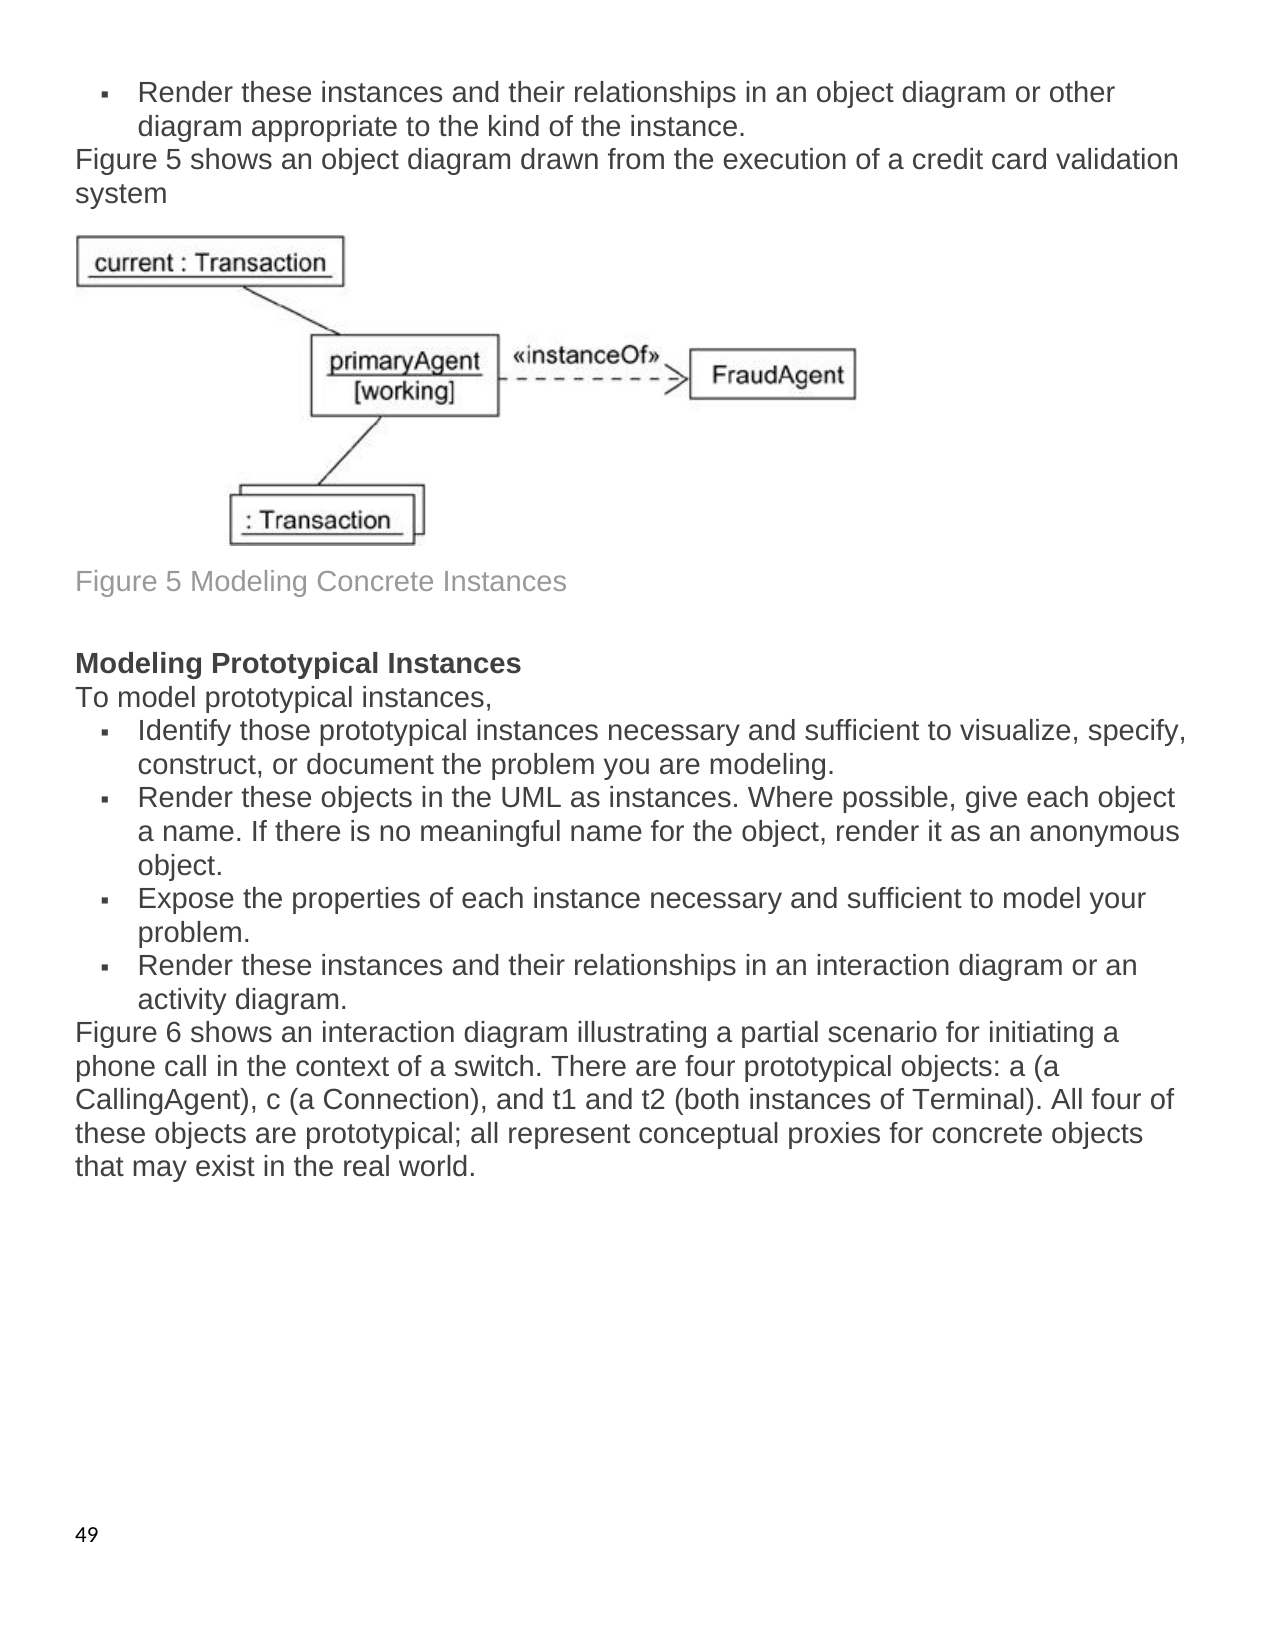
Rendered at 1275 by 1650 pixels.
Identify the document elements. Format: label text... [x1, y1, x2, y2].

list Identify those prototypical instances necessary and sufficient to visualize, specify, construct, or document the problem you are modeling. [100, 713, 1200, 780]
text Figure 5 shows an object diagram drawn from the execution of a credit card validation system [75, 142, 1200, 209]
list Render these instances and their relationships in an object diagram or other diagram appropriate to the kind of the instance. [100, 75, 1200, 142]
text Figure 5 Modeling Concrete Instances [75, 564, 1200, 598]
list Render these objects in the UML as instances. Where possible, give each object a name. If there is no meaningful name for the object, render it as an anonymous object. [100, 780, 1200, 881]
picture [75, 234, 857, 546]
list Expose the properties of each instance necessary and sufficient to model your problem. [100, 881, 1200, 948]
text Figure 6 shows an interaction diagram illustrating a partial scenario for initiating a phone call in the context of a switch. There are four prototypical objects: a (a CallingAgent), c (a Connection), and t1 and t2 (both instances of Terminal). All four of these objects are prototypical; all represent conceptual proxies for concrete objects that may exist in the real world. [75, 1015, 1200, 1183]
list Render these instances and their relationships in an interaction diagram or an activity diagram. [100, 948, 1200, 1015]
text Modeling Prototypical Instances To model prototypical instances, [75, 646, 1200, 713]
